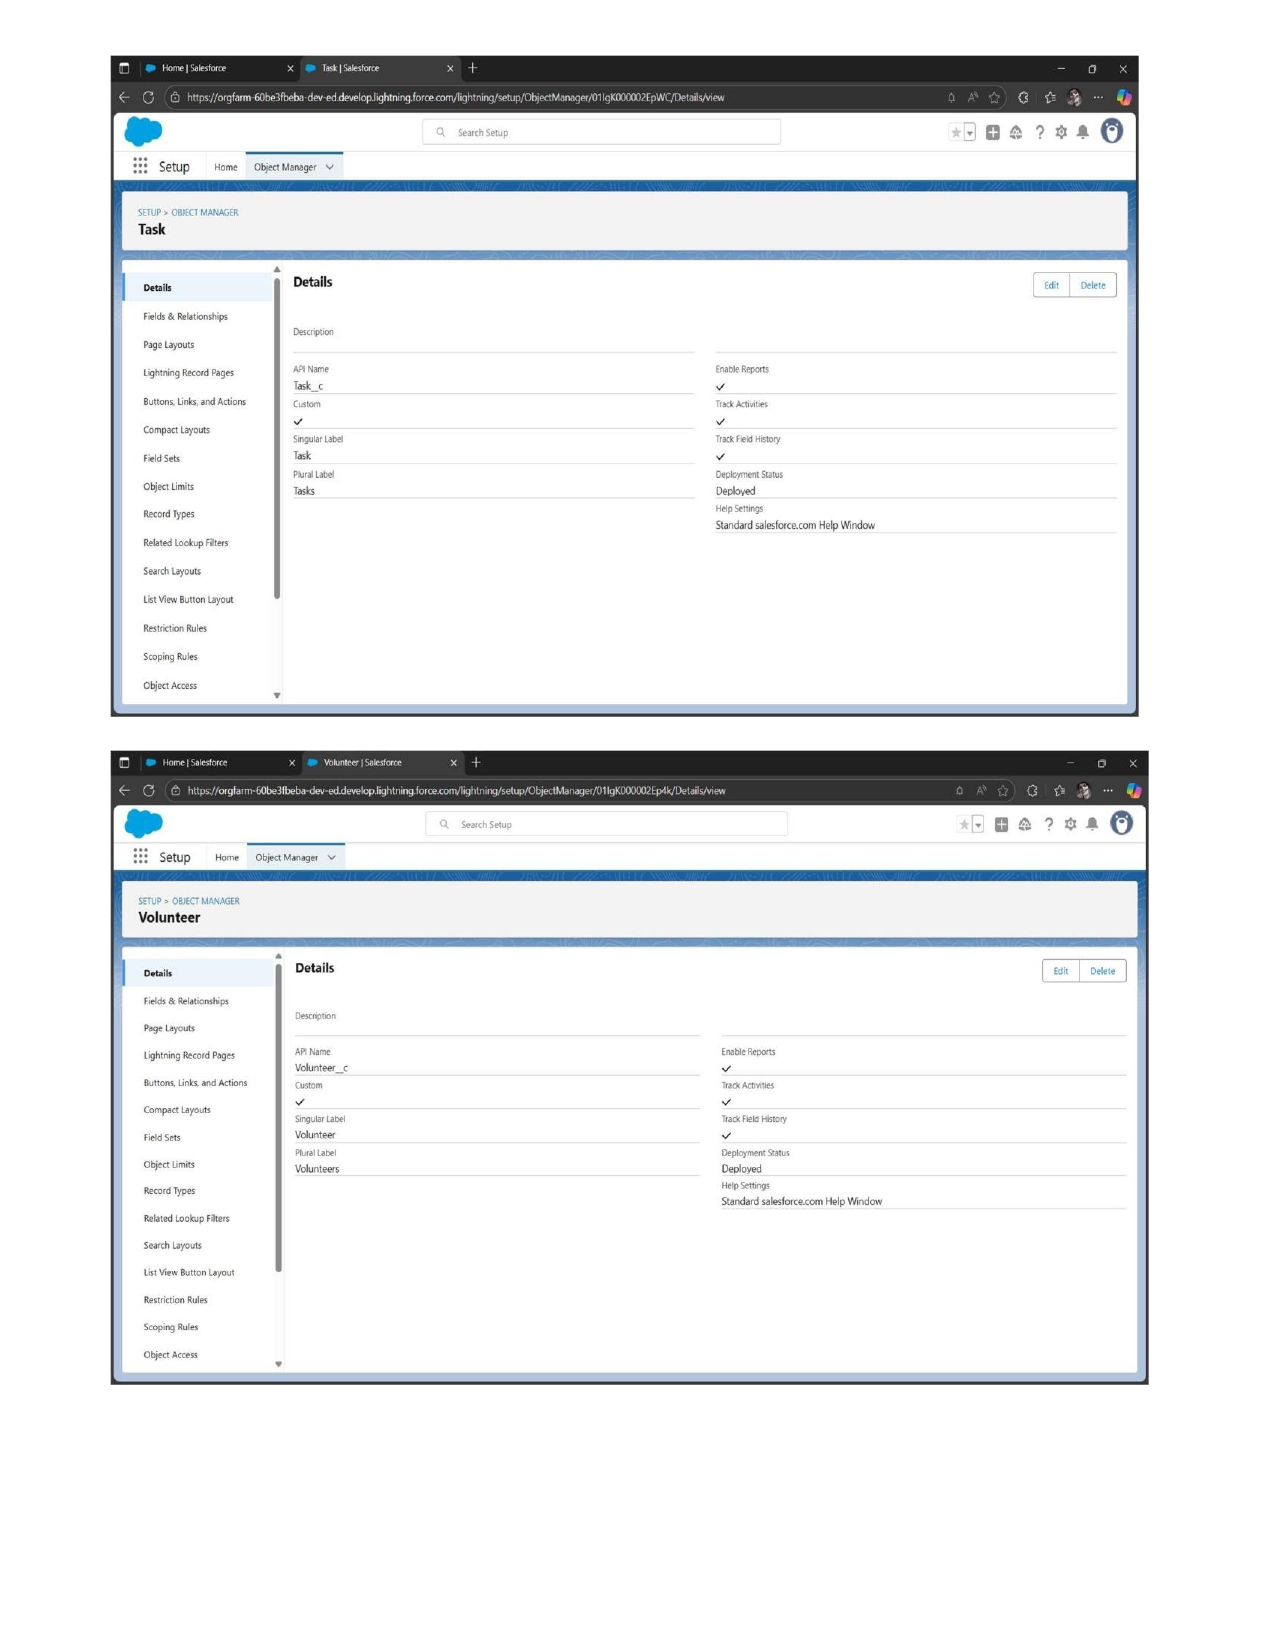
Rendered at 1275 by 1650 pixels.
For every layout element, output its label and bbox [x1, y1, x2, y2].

picture [110, 55, 1139, 717]
picture [110, 750, 1149, 1385]
